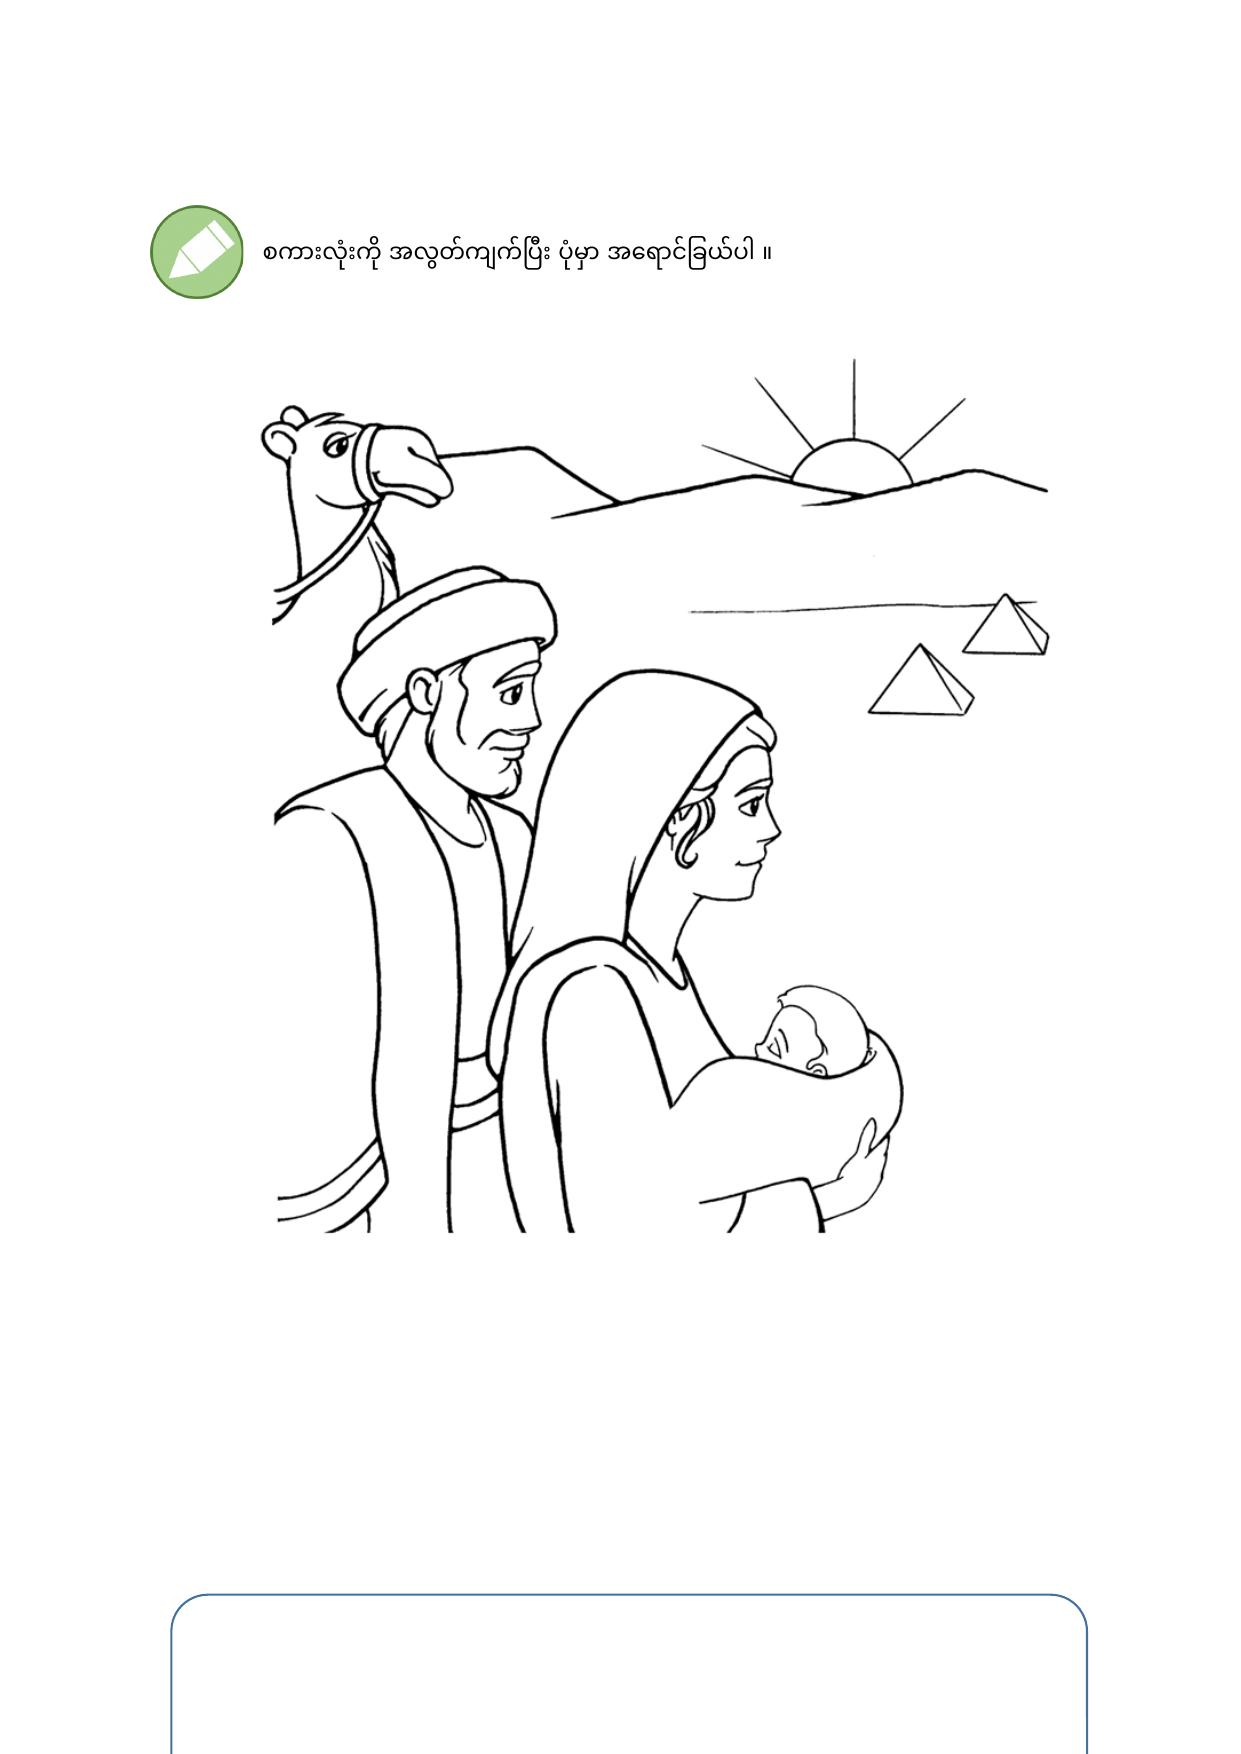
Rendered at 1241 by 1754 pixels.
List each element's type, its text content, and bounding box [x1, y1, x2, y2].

picture [150, 205, 244, 299]
text စကားလုံးကို အလွတ်ကျက်ပြီး ပုံမှာ အရောင်ခြယ်ပါ ။ [690, 238, 1090, 264]
picture [255, 349, 1056, 1257]
text စကားလုံးကို အလွတ်ကျက်ပြီး ပုံမှာ အရောင်ခြယ်ပါ ။ [244, 238, 524, 264]
text စကားလုံးကို အလွတ်ကျက်ပြီး ပုံမှာ အရောင်ခြယ်ပါ ။ [526, 238, 688, 264]
